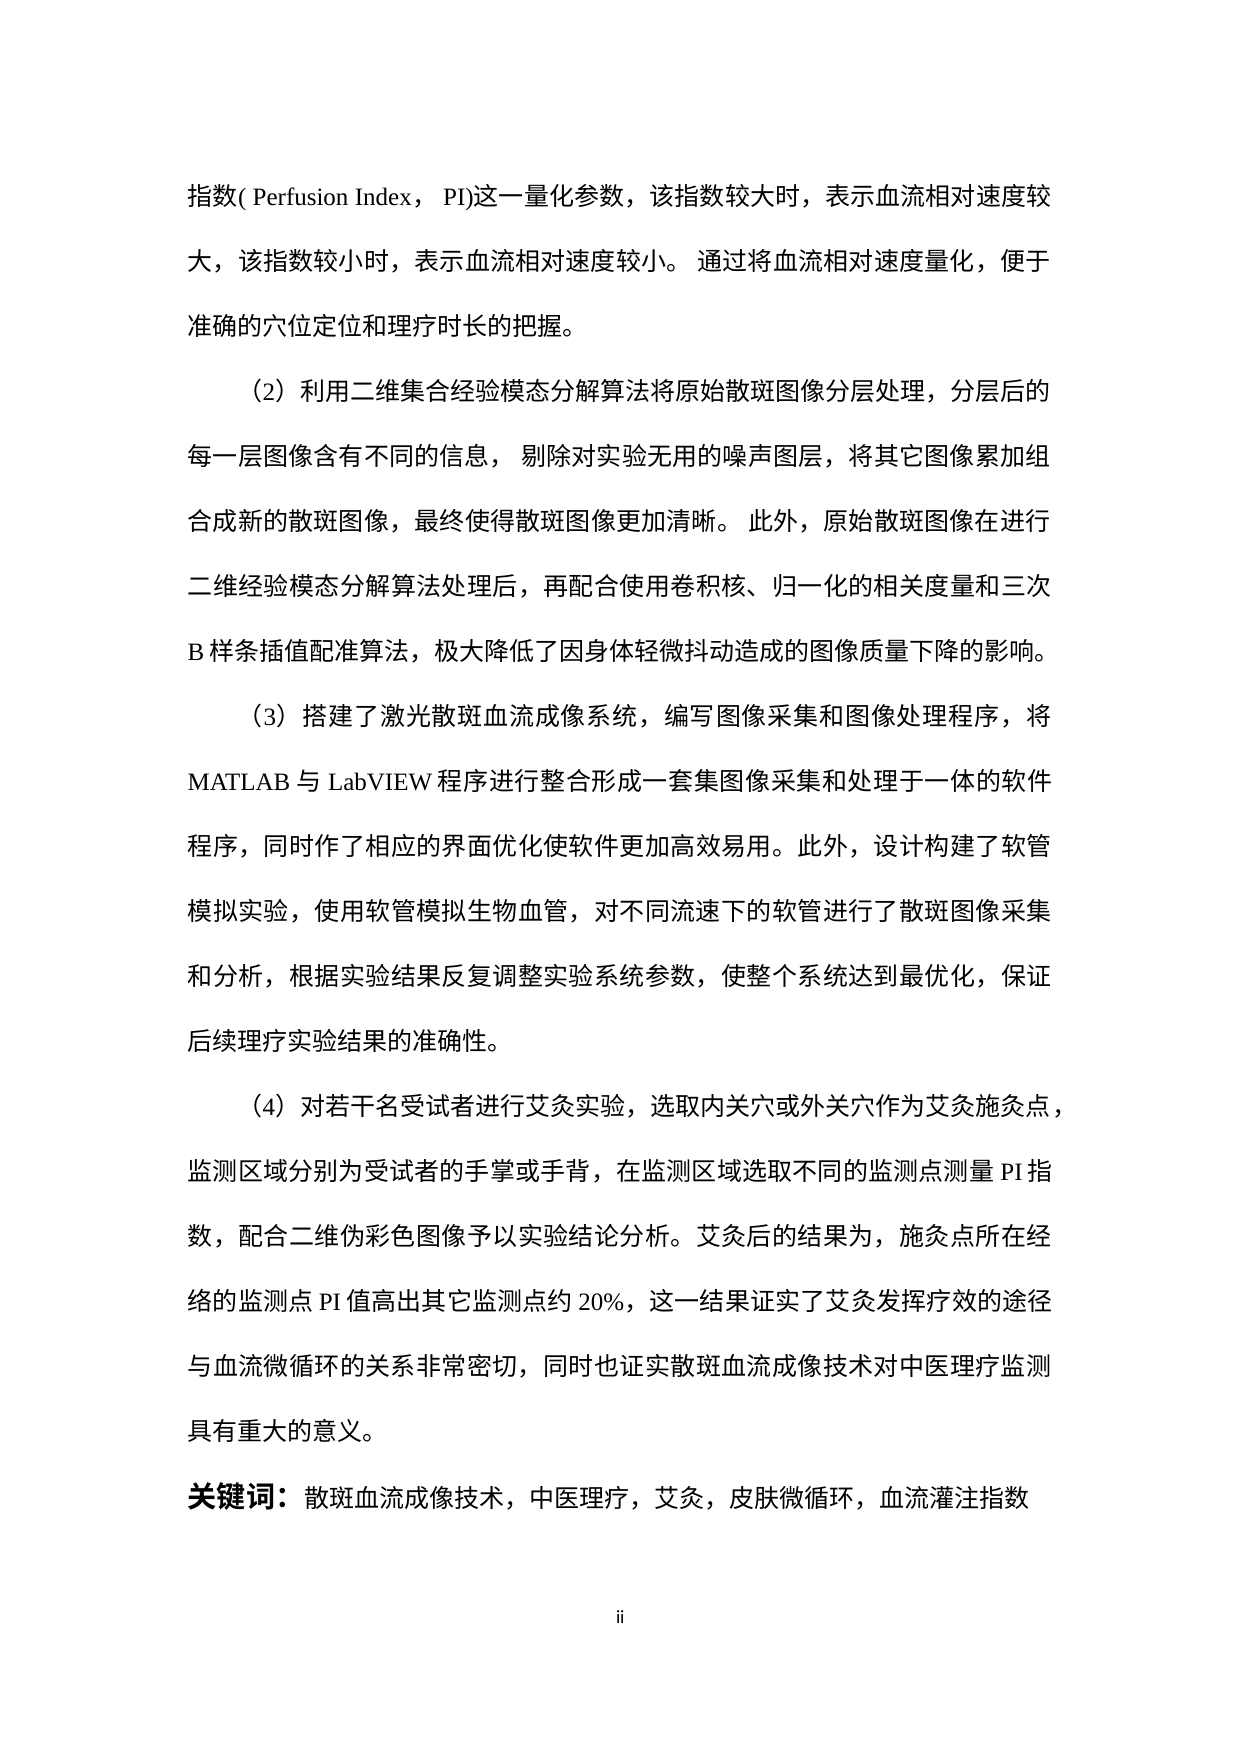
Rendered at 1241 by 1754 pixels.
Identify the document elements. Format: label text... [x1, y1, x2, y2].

text （2）利用二维集合经验模态分解算法将原始散斑图像分层处理，分层后的每一层图像含有不同的信息， 剔除对实验无用的噪声图层，将其它图像累加组合成新的散斑图像，最终使得散斑图像更加清晰。 此外，原始散斑图像在进行二维经验模态分解算法处理后，再配合使用卷积核、归一化的相关度量和三次 B样条插值配准算法，极大降低了因身体轻微抖动造成的图像质量下降的影响。 [187, 357, 1053, 682]
text （4）对若干名受试者进行艾灸实验，选取内关穴或外关穴作为艾灸施灸点，监测区域分别为受试者的手掌或手背，在监测区域选取不同的监测点测量PI指数，配合二维伪彩色图像予以实验结论分析。艾灸后的结果为，施灸点所在经络的监测点PI值高出其它监测点约20%，这一结果证实了艾灸发挥疗效的途径与血流微循环的关系非常密切，同时也证实散斑血流成像技术对中医理疗监测具有重大的意义。 [187, 1072, 1053, 1462]
text 关键词：散斑血流成像技术，中医理疗，艾灸，皮肤微循环，血流灌注指数 [187, 1462, 1053, 1527]
text （3）搭建了激光散斑血流成像系统，编写图像采集和图像处理程序，将 MATLAB与 LabVIEW程序进行整合形成一套集图像采集和处理于一体的软件程序，同时作了相应的界面优化使软件更加高效易用。此外，设计构建了软管模拟实验，使用软管模拟生物血管，对不同流速下的软管进行了散斑图像采集和分析，根据实验结果反复调整实验系统参数，使整个系统达到最优化，保证后续理疗实验结果的准确性。 [187, 682, 1053, 1072]
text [187, 162, 1053, 357]
